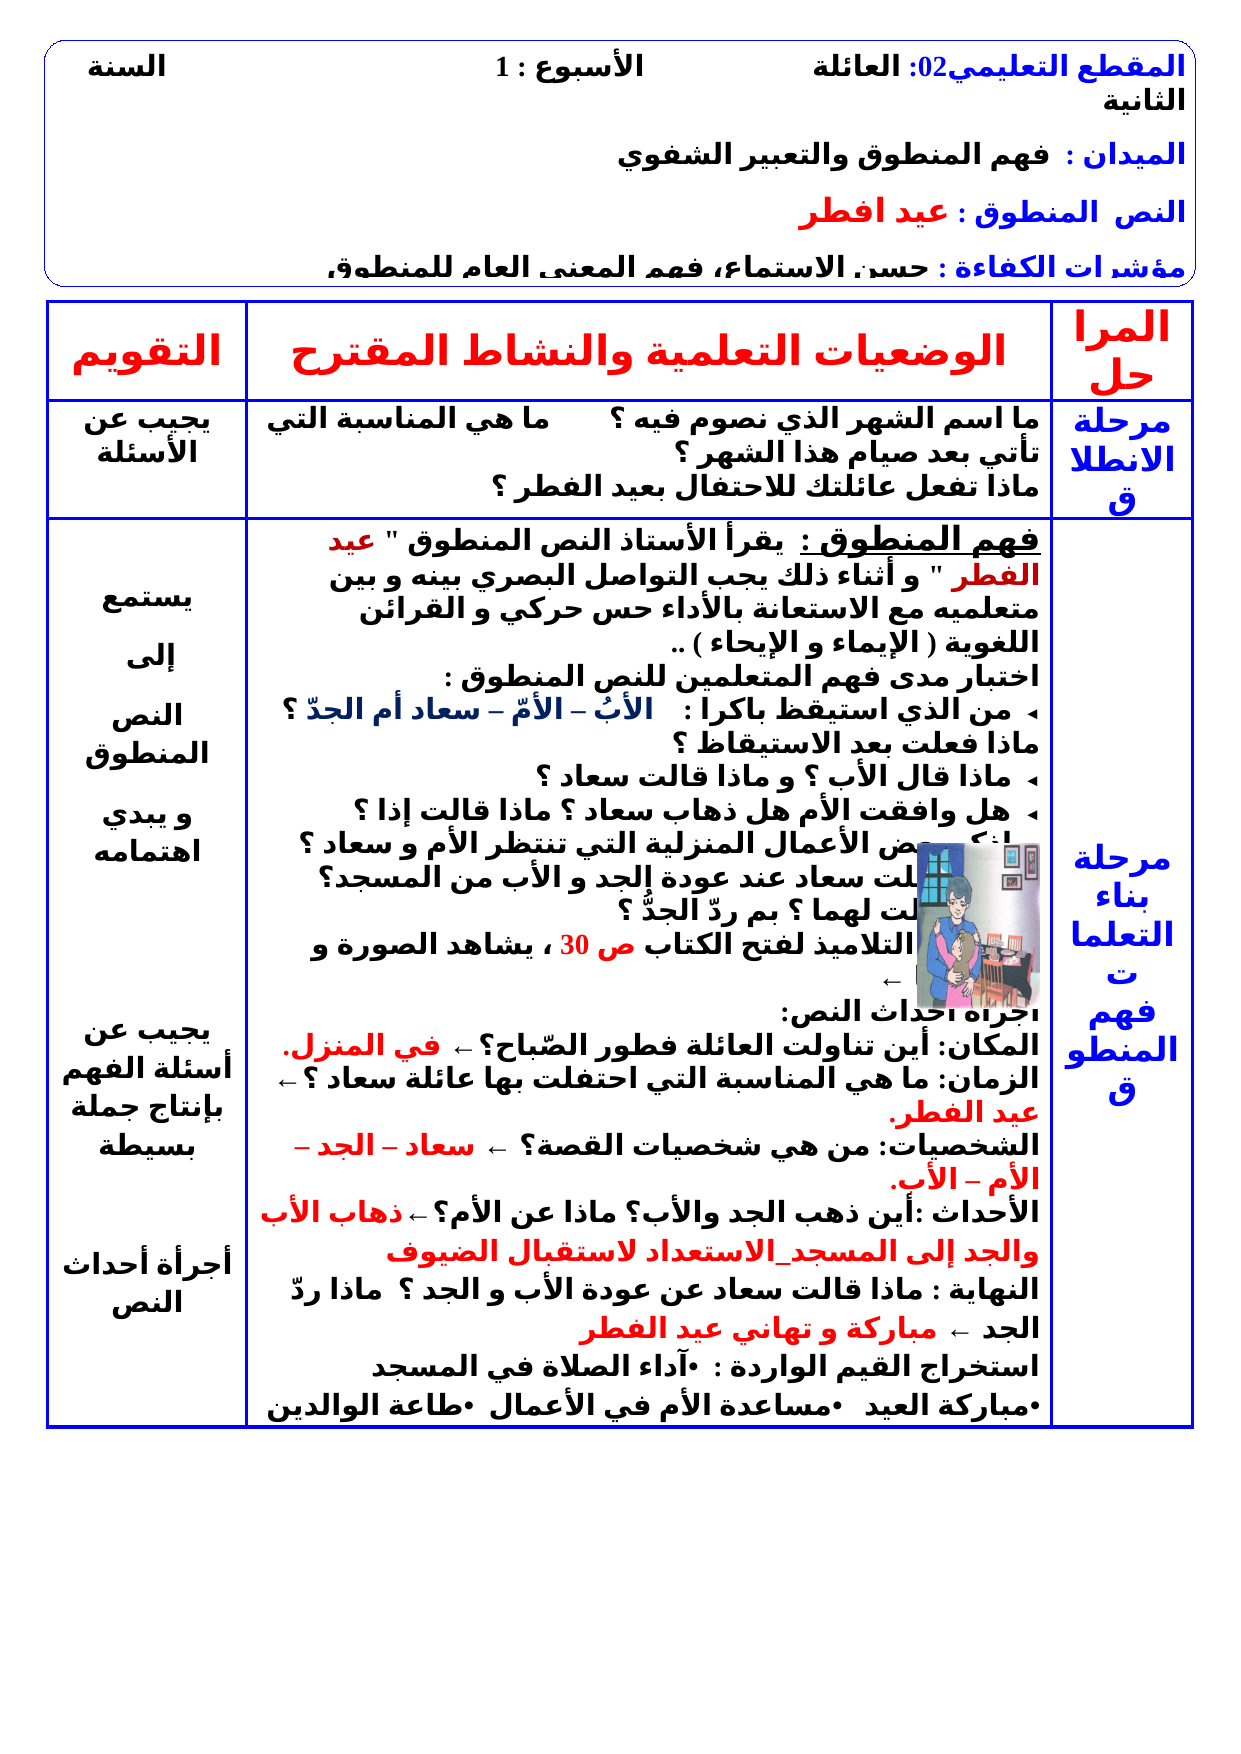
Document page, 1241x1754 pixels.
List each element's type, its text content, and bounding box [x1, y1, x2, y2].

table_header التقويم [49, 303, 245, 398]
table_cell يجيب عن الأسئلة [49, 402, 245, 517]
table_cell فهم المنطوق : يقرأ الأستاذ النص المنطوق " عيد الفطر " و أثناء ذلك يجب التواصل البصري بينه و بين متعلميه مع الاستعانة بالأداء حس حركي و القرائن اللغوية ( الإيماء و الإيحاء ) .. اختبار مدى فهم المتعلمين للنص المنطوق : ◄ من الذي استيقظ باكرا : الأبُ – الأمّ – سعاد أم الجدّ ؟ ماذا فعلت بعد الاستيقاظ ؟ ◄ ماذا قال الأب ؟ و ماذا قالت سعاد ؟ ◄ هل وافقت الأم هل ذهاب سعاد ؟ ماذا قالت إذا ؟ ◄ اذكر بعض الأعمال المنزلية التي تنتظر الأم و سعاد ؟ ◄ ماذا فعلت سعاد عند عودة الجد و الأب من المسجد؟ ◄ ماذا قالت لهما ؟ بم ردّ الجدُّ ؟ ◘◄ يدعى التلاميذ لفتح الكتاب ص 30 ، يشاهد الصورة و يعبّر عنها ← أجراة أحداث النص: المكان: أين تناولت العائلة فطور الصّباح؟← في المنزل. الزمان: ما هي المناسبة التي احتفلت بها عائلة سعاد ؟← عيد الفطر. الشخصيات: من هي شخصيات القصة؟ ← سعاد – الجد – الأم – الأب. الأحداث :أين ذهب الجد والأب؟ ماذا عن الأم؟←ذهاب الأب والجد إلى المسجد_الاستعداد لاستقبال الضيوف النهاية : ماذا قالت سعاد عن عودة الأب و الجد ؟ ماذا ردّ الجد ← مباركة و تهاني عيد الفطر استخراج القيم الواردة : •آداء الصلاة في المسجد •مباركة العيد •مساعدة الأم في الأعمال •طاعة الوالدين [248, 520, 1050, 1425]
table_header المراحل [1053, 303, 1191, 398]
table_cell ما اسم الشهر الذي نصوم فيه ؟ ما هي المناسبة التي تأتي بعد صيام هذا الشهر ؟ ماذا تفعل عائلتك للاحتفال بعيد الفطر ؟ [248, 402, 1050, 517]
table_cell مرحلة الانطلاق [1053, 402, 1191, 517]
table_header الوضعيات التعلمية والنشاط المقترح [248, 303, 1050, 398]
picture [917, 843, 1040, 1009]
table_cell يستمع إلى النص المنطوق و يبدي اهتمامه يجيب عن أسئلة الفهم بإنتاج جملة بسيطة أجرأة أحداث النص [49, 520, 245, 1425]
table_cell مرحلة بناء التعلمات فهم المنطوق [1053, 520, 1191, 1425]
